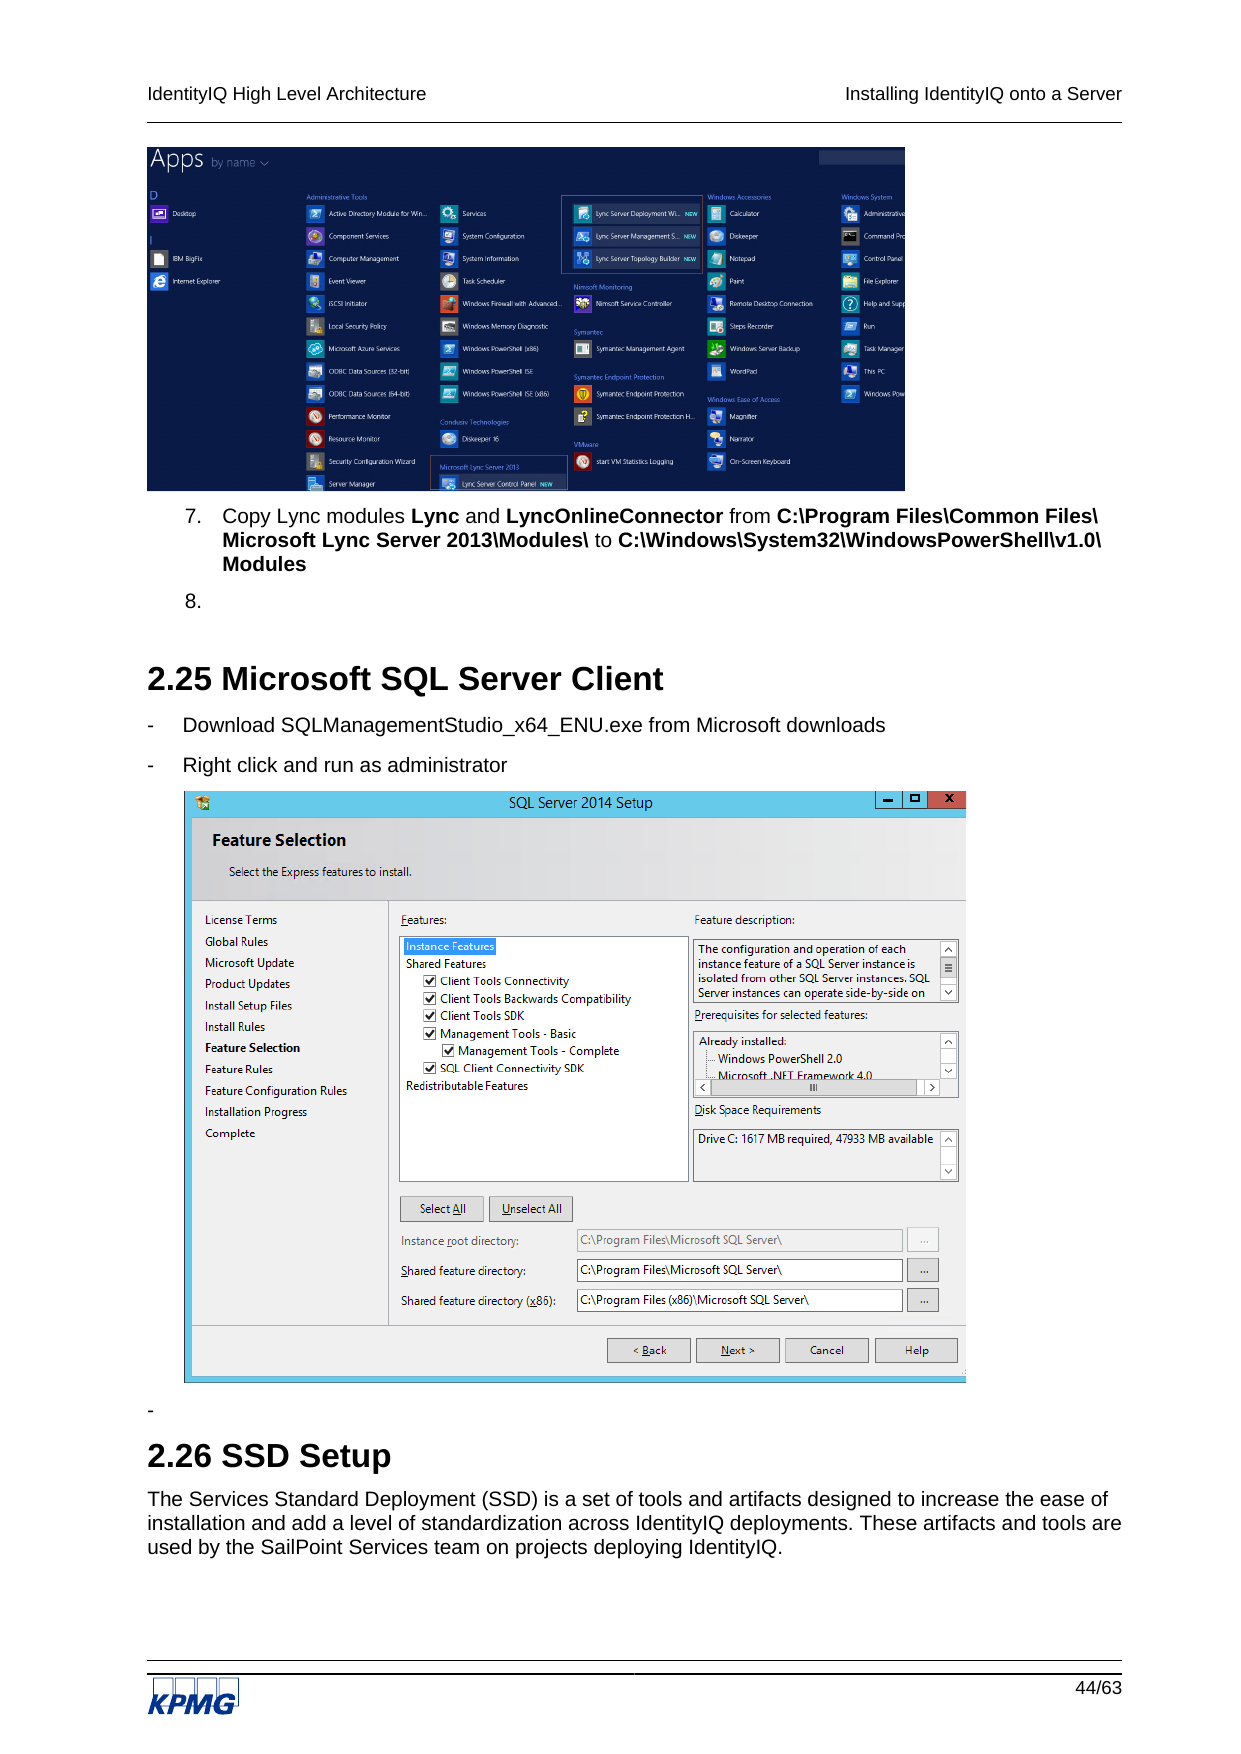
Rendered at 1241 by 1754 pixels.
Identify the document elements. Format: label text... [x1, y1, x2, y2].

picture [147, 147, 905, 492]
list Copy Lync modules Lync and LyncOnlineConnector from C:\Program Files\Common Files\Microsoft Lync Server 2013\Modules\ to C:\Windows\System32\WindowsPowerShell\v1.0\Modules [184, 504, 1125, 576]
subtitle SSD Setup [147, 1436, 1125, 1474]
list Download SQLManagementStudio_x64_ENU.exe from Microsoft downloads [147, 710, 1125, 738]
subtitle Microsoft SQL Server Client [147, 659, 1125, 697]
list Right click and run as administrator [147, 751, 1125, 779]
text The Services Standard Deployment (SSD) is a set of tools and artifacts designed to increase the ease of installation and add a level of standardization across IdentityIQ deployments. These artifacts and tools are used by the SailPoint Services team on projects deploying IdentityIQ. [147, 1487, 1125, 1558]
picture [182, 791, 967, 1383]
